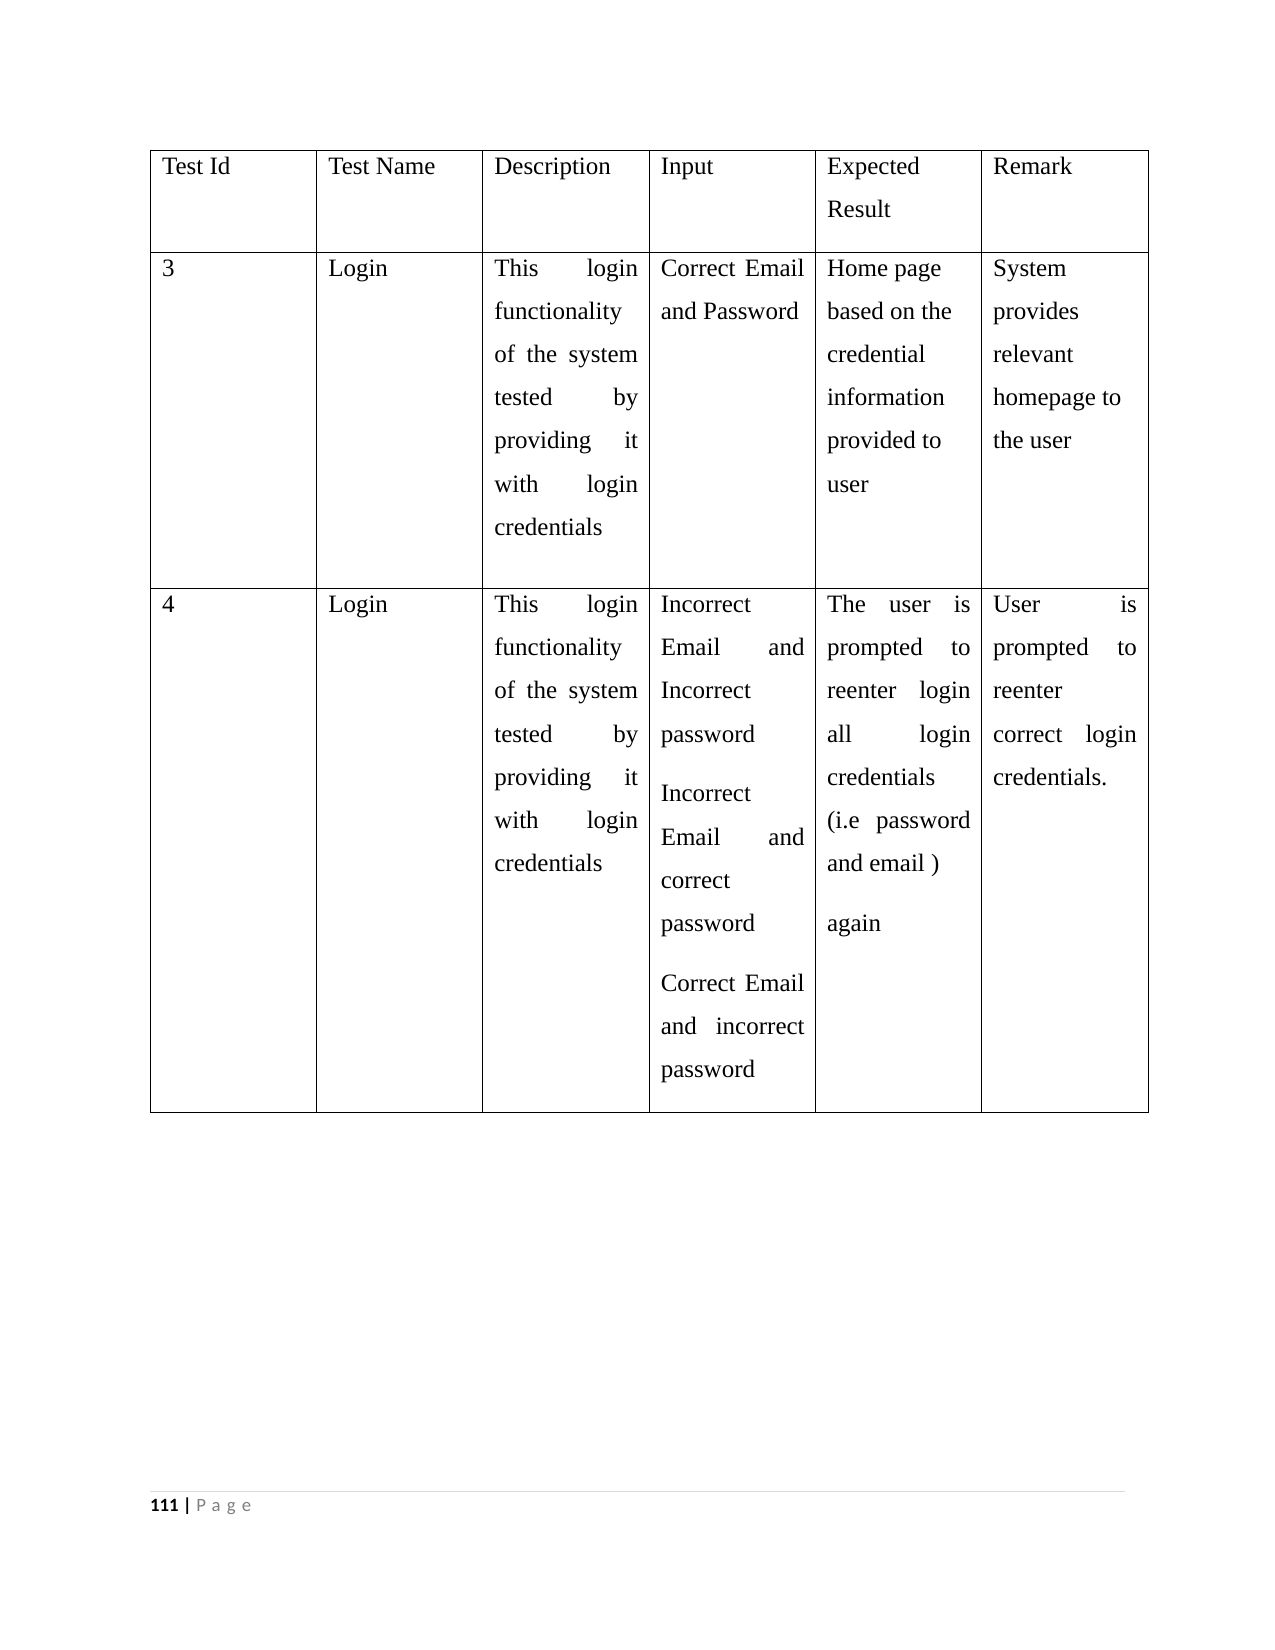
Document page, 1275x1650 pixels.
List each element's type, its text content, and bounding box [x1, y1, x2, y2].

table_cell Login [317, 253, 482, 588]
table_cell System provides relevant homepage to the user [982, 253, 1148, 588]
table_cell Home page based on the credential information provided to user [816, 253, 981, 588]
table_header Test Id [151, 151, 316, 252]
table_header Remark [982, 151, 1148, 252]
table_header Expected Result [816, 151, 981, 252]
table_header Test Name [317, 151, 482, 252]
table_cell 3 [151, 253, 316, 588]
table_cell User is prompted to reenter correct login credentials. [982, 589, 1148, 1112]
table_cell Incorrect Email and Incorrect password Incorrect Email and correct password Correct Email and incorrect password [650, 589, 815, 1112]
table_header Input [650, 151, 815, 252]
table_cell This login functionality of the system tested by providing it with login credentials [483, 589, 649, 1112]
table_cell The user is prompted to reenter login all login credentials (i.e password and email ) again [816, 589, 981, 1112]
table_cell Login [317, 589, 482, 1112]
table_header Description [483, 151, 649, 252]
table_cell 4 [151, 589, 316, 1112]
table_cell Correct Email and Password [650, 253, 815, 588]
table_cell This login functionality of the system tested by providing it with login credentials [483, 253, 649, 588]
